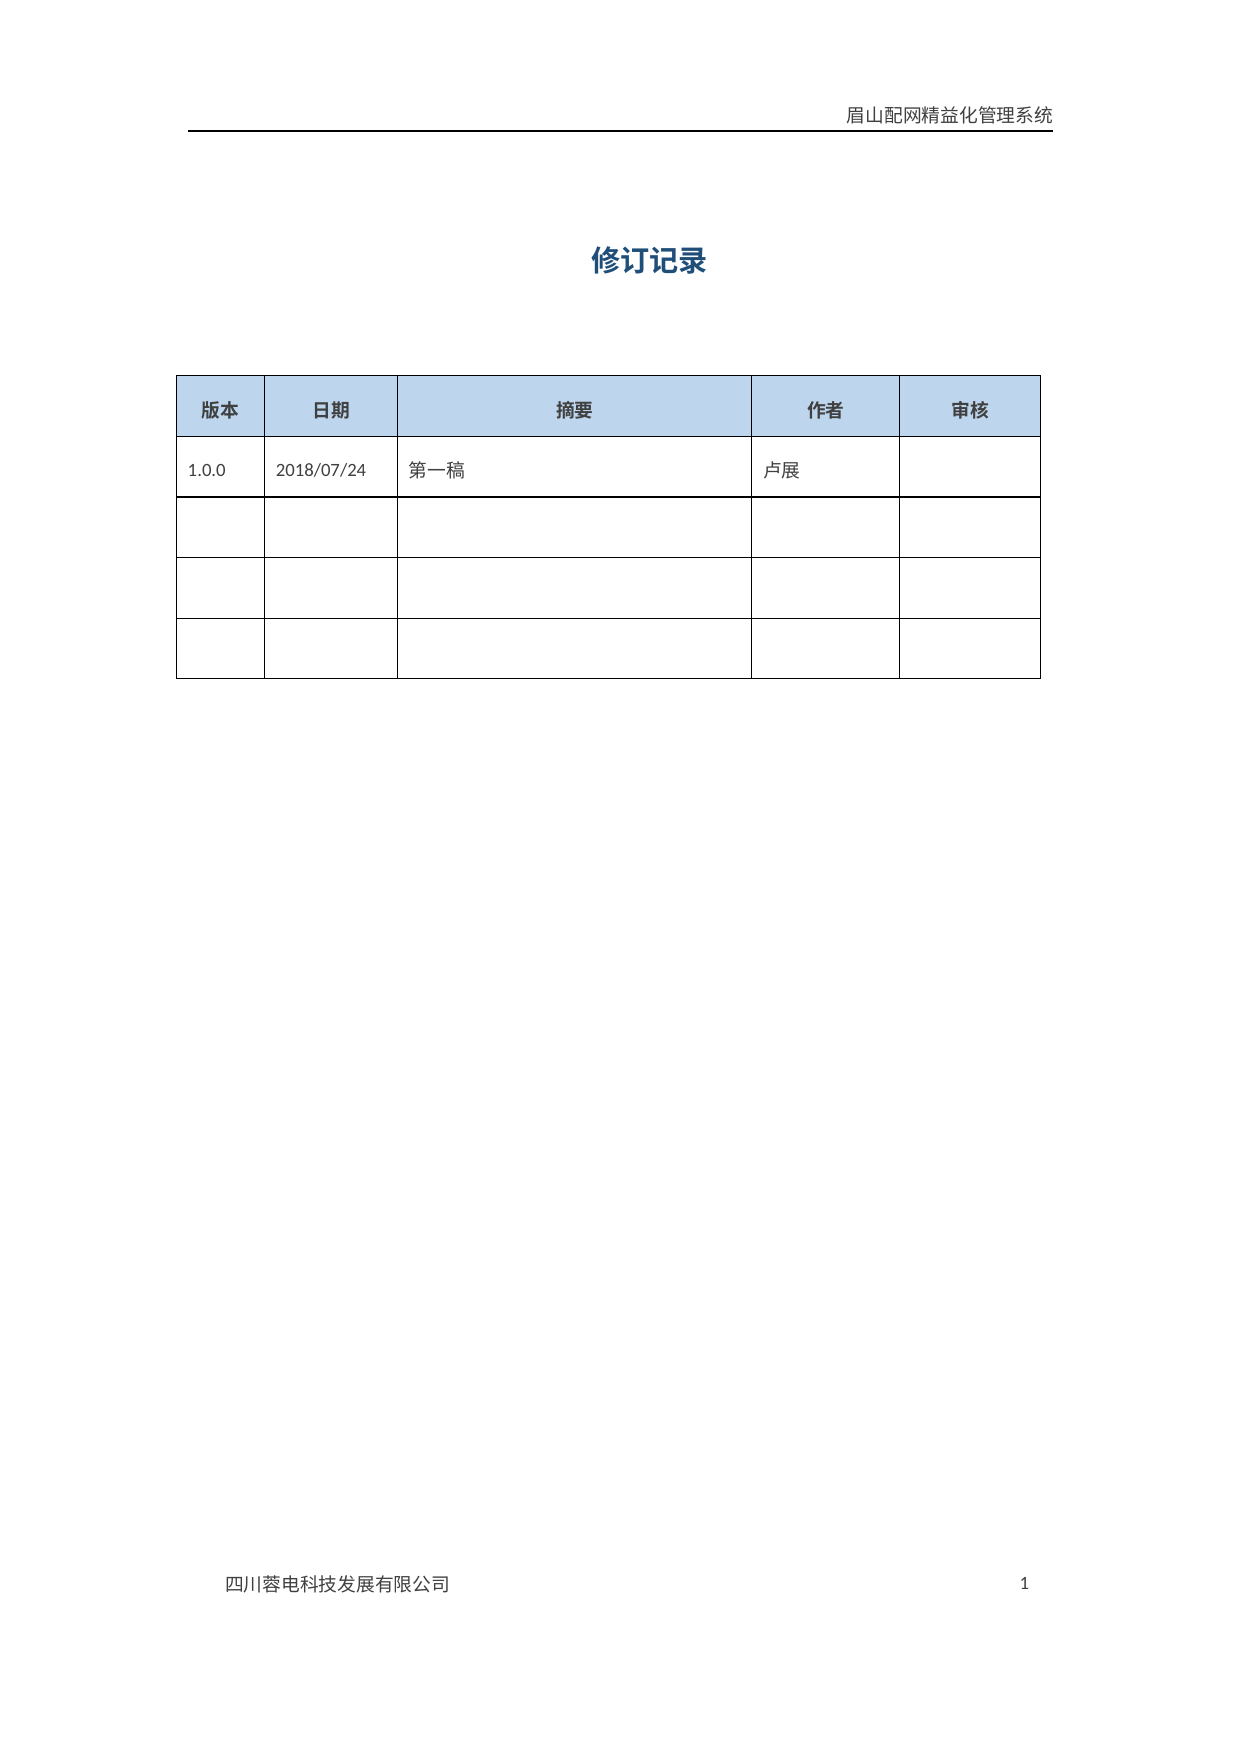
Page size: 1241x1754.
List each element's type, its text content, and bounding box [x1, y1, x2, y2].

table_cell [398, 619, 751, 678]
table_cell 1.0.0 [177, 437, 264, 496]
table_header 摘要 [398, 376, 751, 436]
table_cell [900, 619, 1040, 678]
table_header 审核 [900, 376, 1040, 436]
table_header 版本 [177, 376, 264, 436]
table_cell [752, 558, 899, 617]
table_header 日期 [265, 376, 397, 436]
table_cell [265, 498, 397, 557]
table_cell [398, 558, 751, 617]
table_cell [265, 558, 397, 617]
table_cell [398, 498, 751, 557]
table_cell [265, 437, 397, 496]
table_cell [265, 619, 397, 678]
table_cell [177, 619, 264, 678]
table_cell [900, 498, 1040, 557]
table_cell [177, 558, 264, 617]
table_cell [900, 558, 1040, 617]
table_cell 卢展 [752, 437, 899, 496]
table_cell [752, 619, 899, 678]
subtitle 修订记录 [187, 226, 1053, 291]
table_cell 第一稿 [398, 437, 751, 496]
table_cell [900, 437, 1040, 496]
table_header 作者 [752, 376, 899, 436]
table_cell [177, 498, 264, 557]
table_cell [752, 498, 899, 557]
